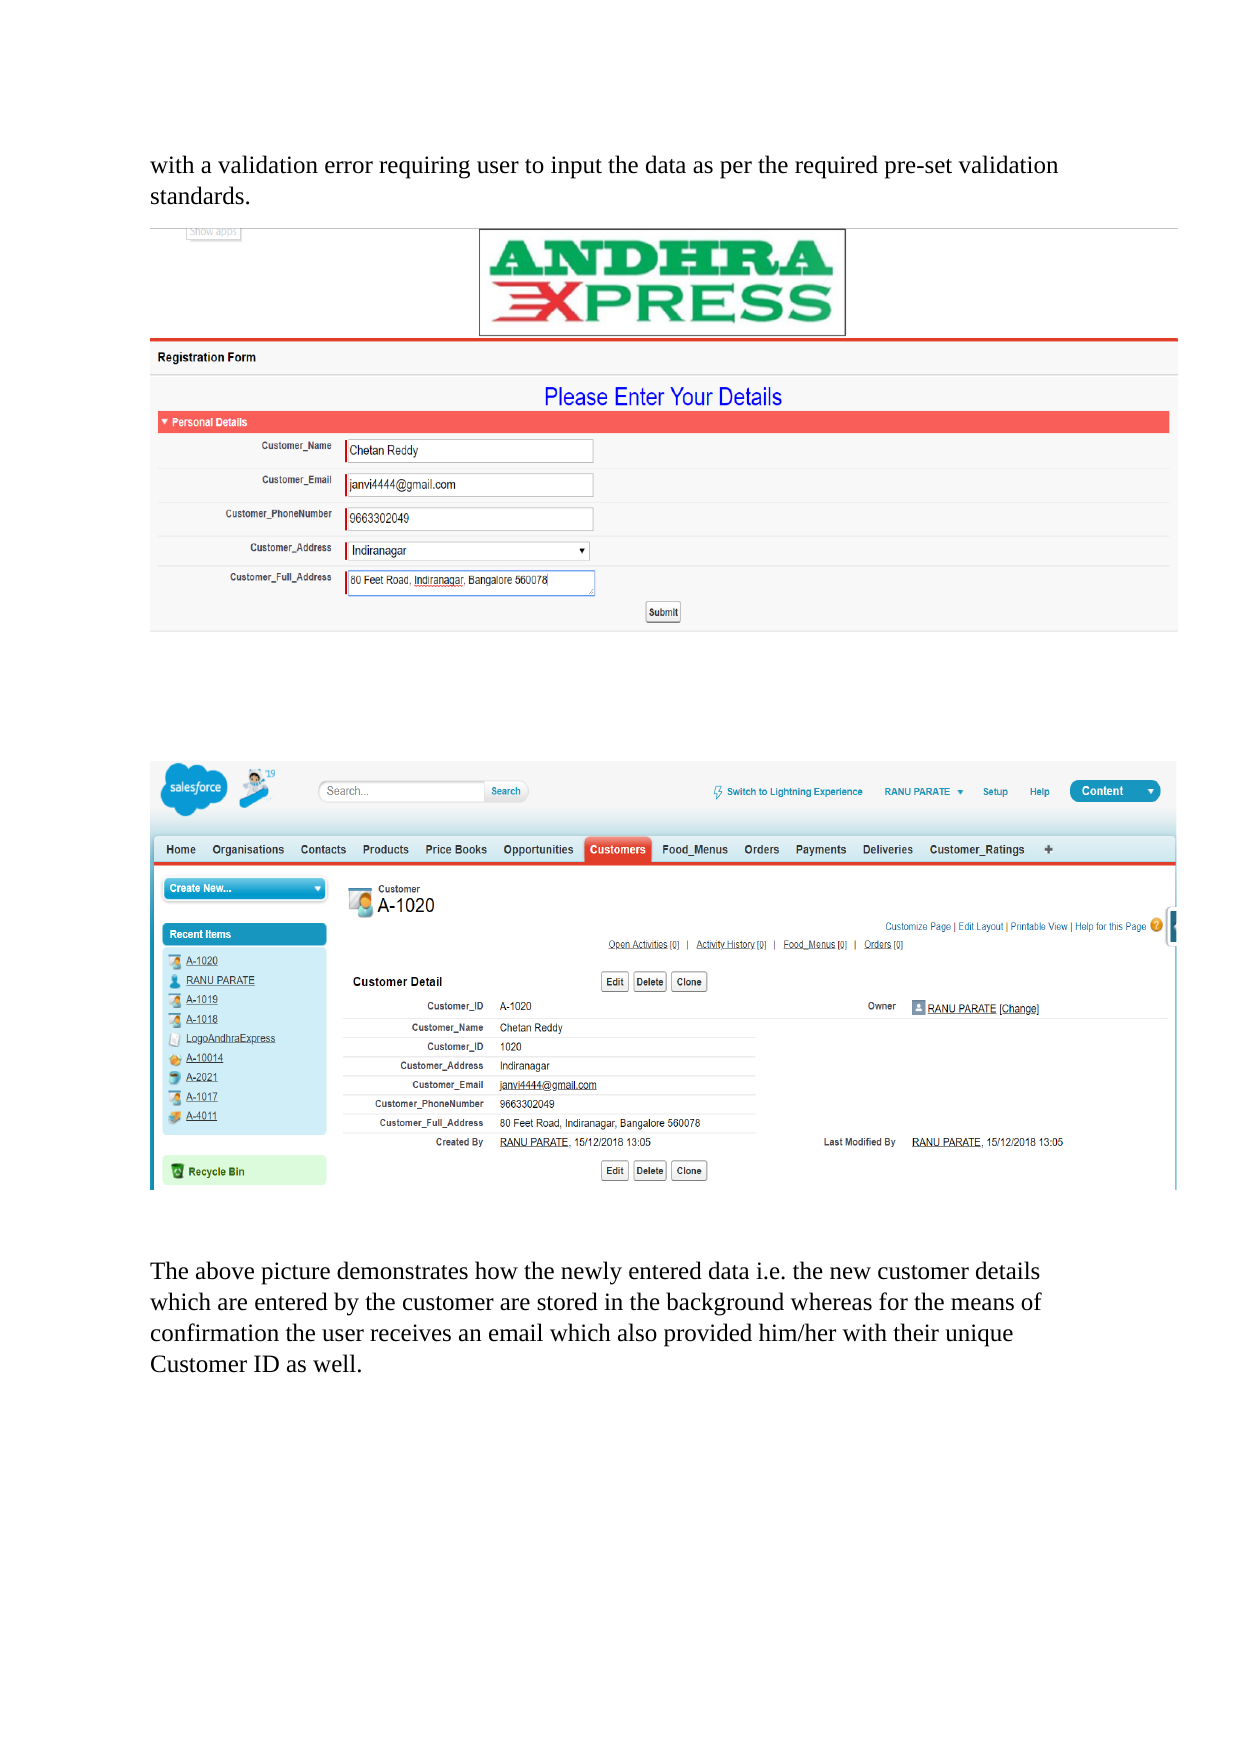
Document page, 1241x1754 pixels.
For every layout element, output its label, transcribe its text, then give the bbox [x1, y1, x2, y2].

picture [150, 761, 1177, 1190]
text The above picture demonstrates how the newly entered data i.e. the new customer details which are entered by the customer are stored in the background whereas for the means of confirmation the user receives an email which also provided him/her with their unique Customer ID as well. [150, 1256, 1090, 1378]
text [150, 150, 1090, 210]
picture [150, 228, 1179, 743]
